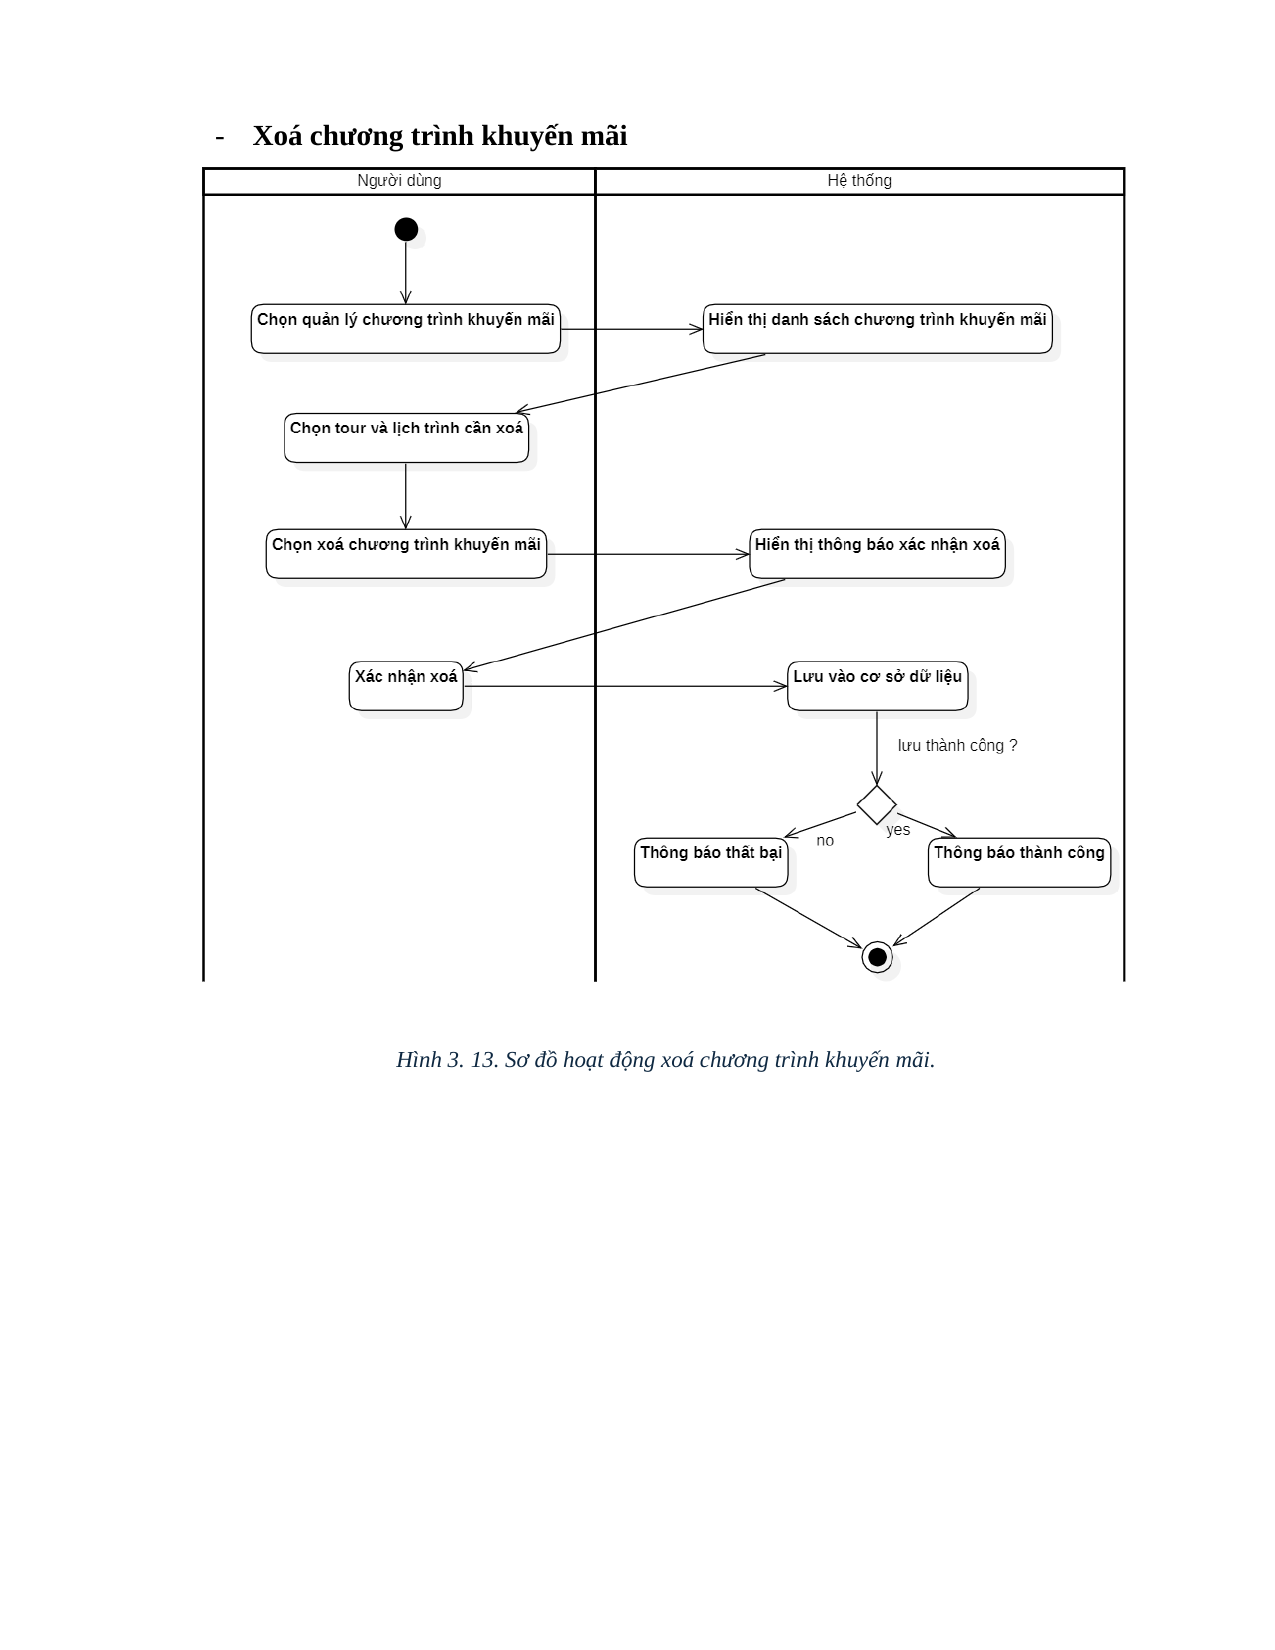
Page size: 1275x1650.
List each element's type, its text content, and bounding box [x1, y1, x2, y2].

list Xoá chương trình khuyến mãi [215, 118, 1157, 152]
text Hình 3. 13. Sơ đồ hoạt động xoá chương trình khuyến mãi. [177, 1046, 1157, 1073]
picture [192, 156, 1172, 1029]
